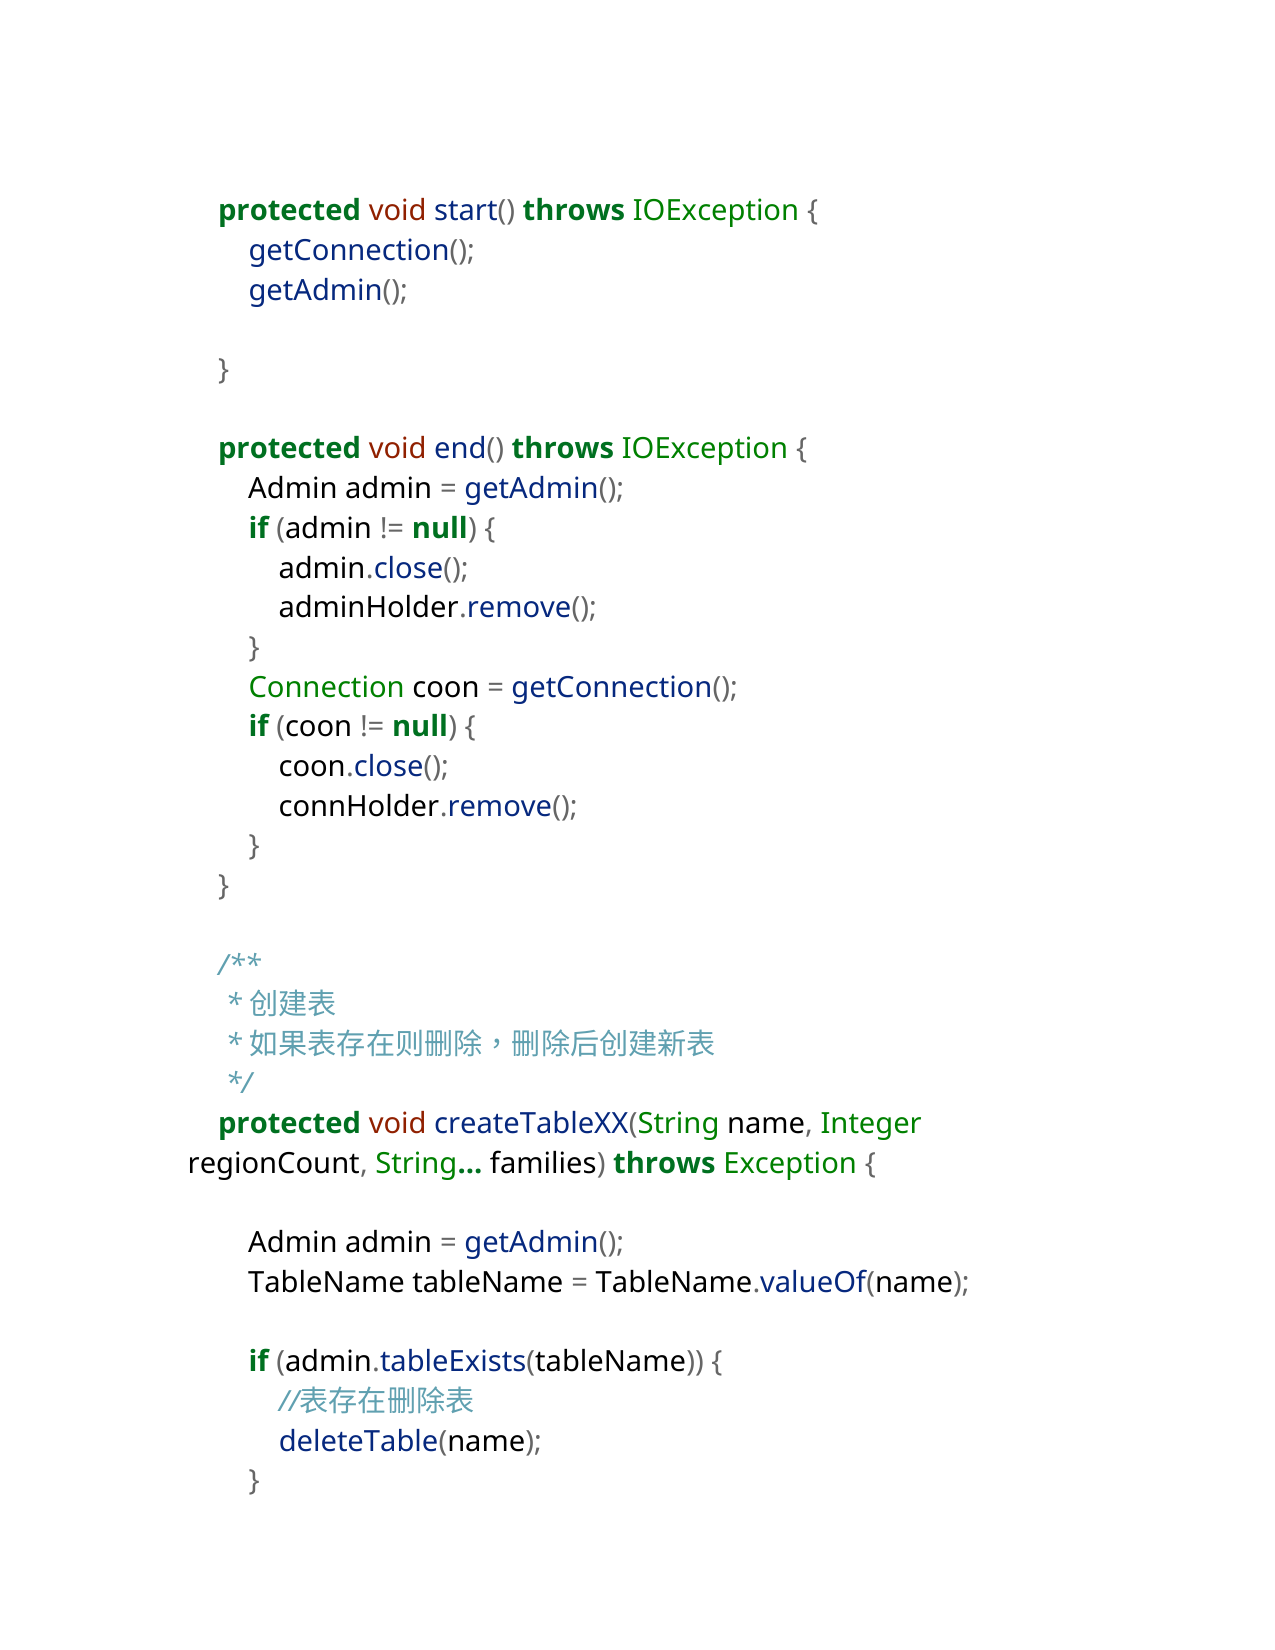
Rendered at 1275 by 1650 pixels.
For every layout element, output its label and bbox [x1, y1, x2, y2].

text [187, 150, 1087, 1499]
